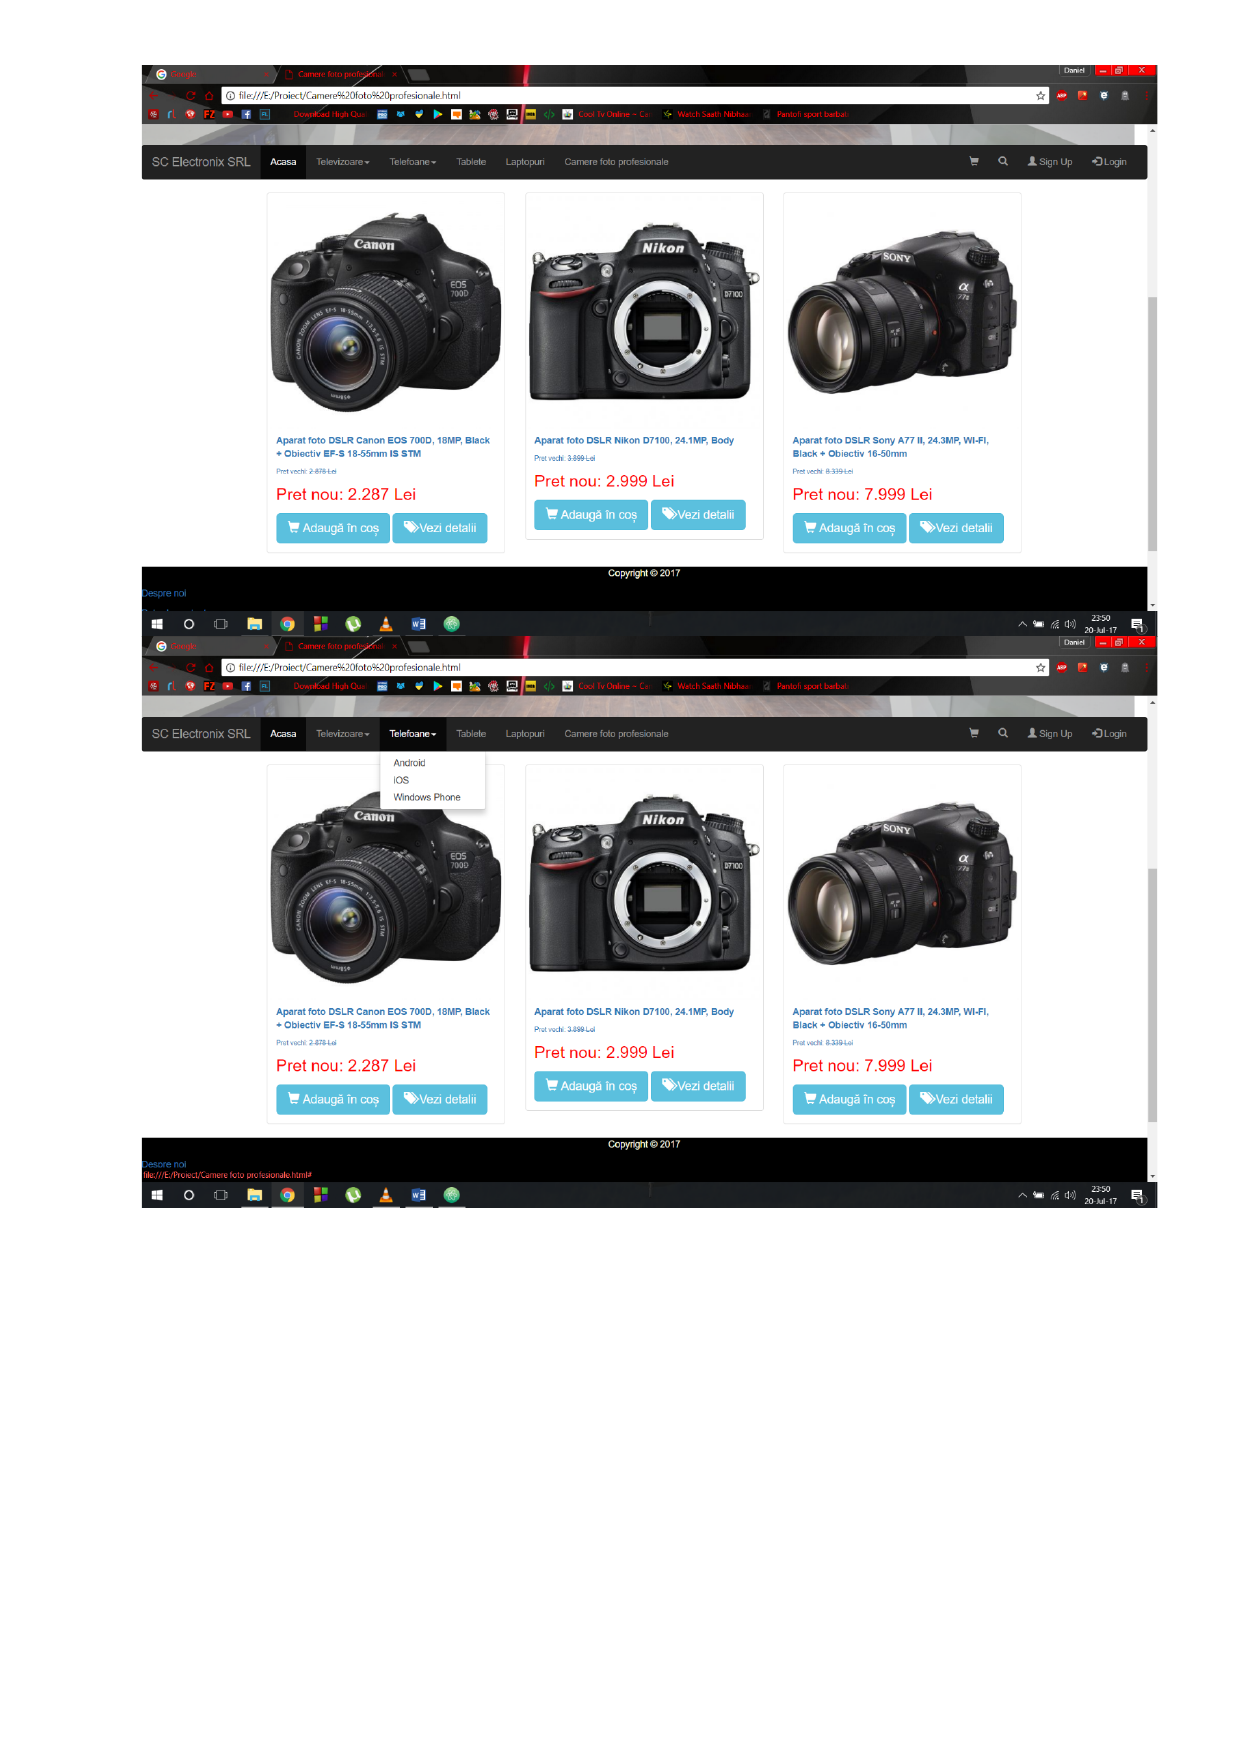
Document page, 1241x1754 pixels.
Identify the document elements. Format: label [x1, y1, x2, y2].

picture [141, 65, 1158, 1208]
